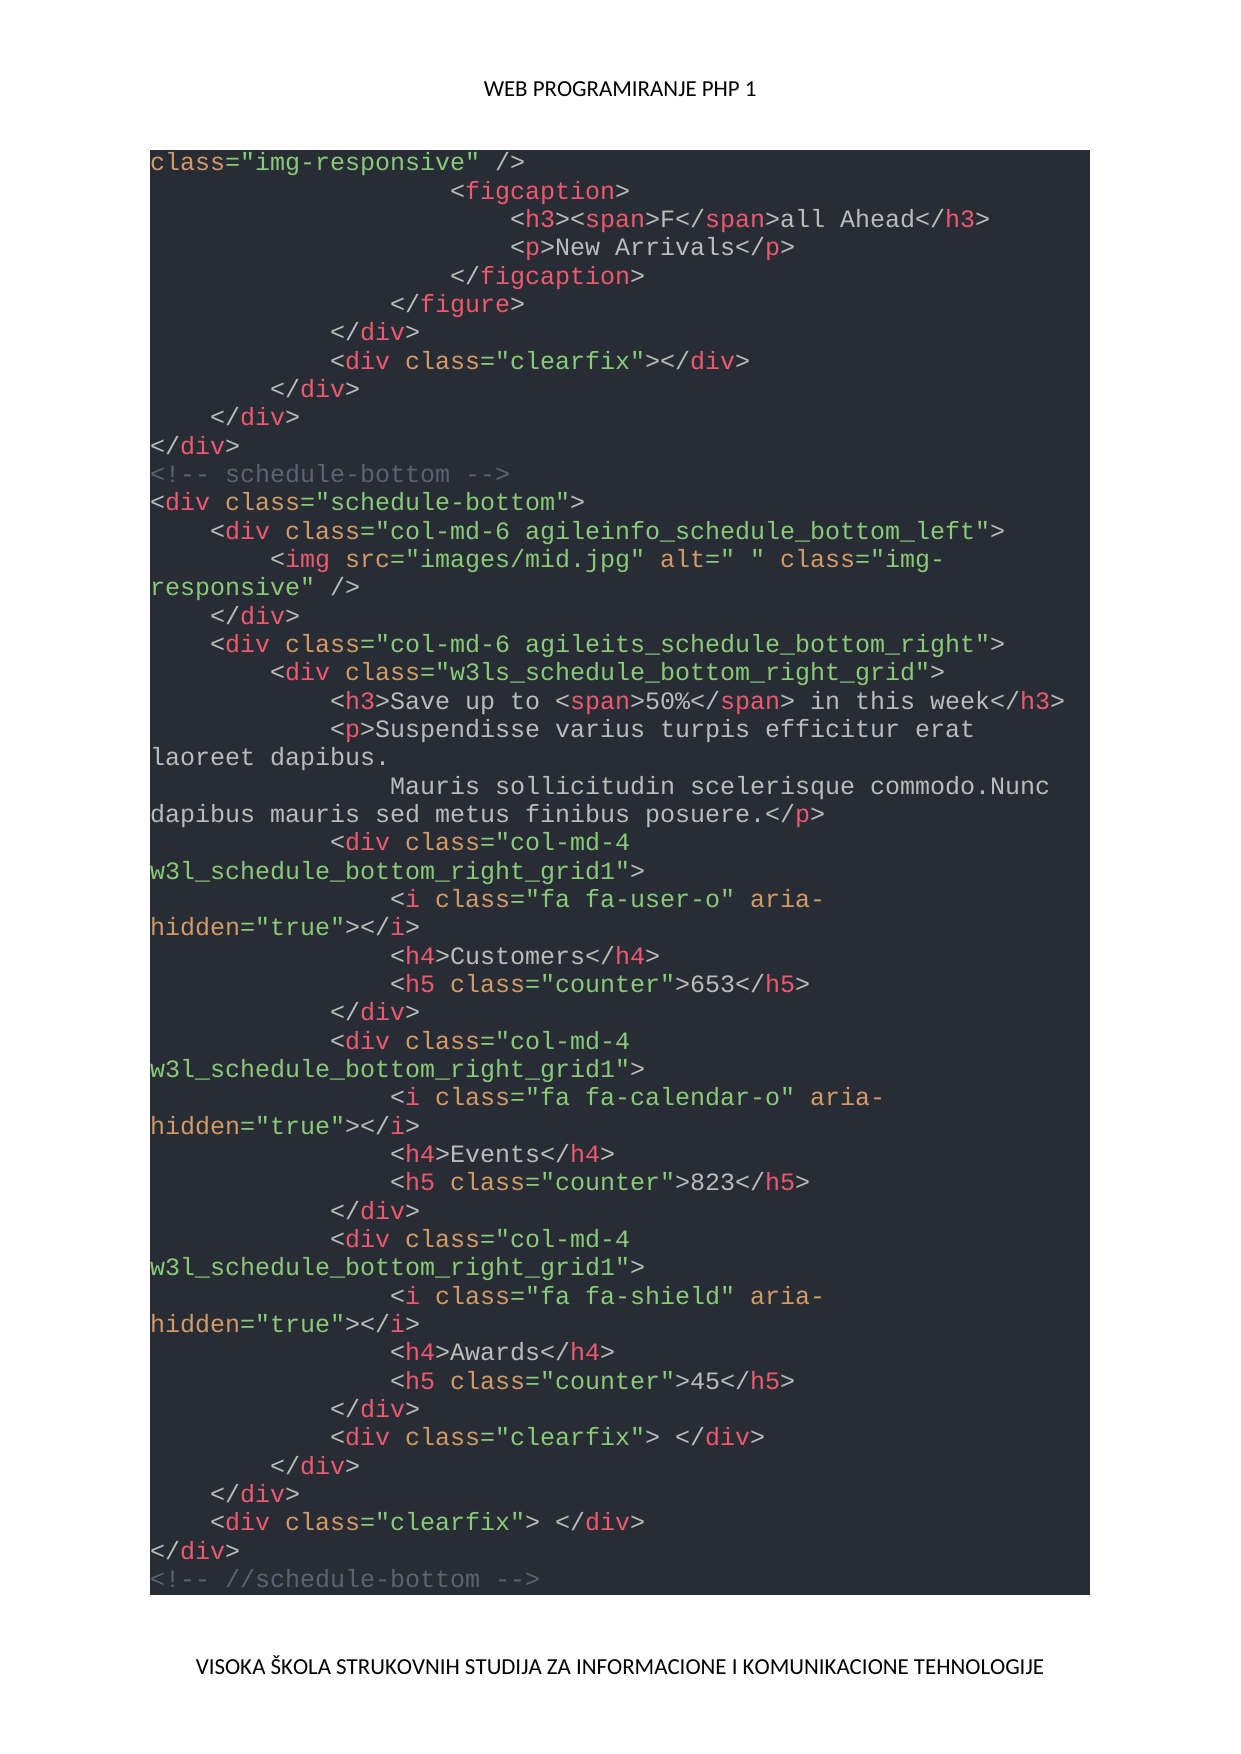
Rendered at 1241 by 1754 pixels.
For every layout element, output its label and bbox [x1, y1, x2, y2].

text [150, 150, 1090, 1595]
